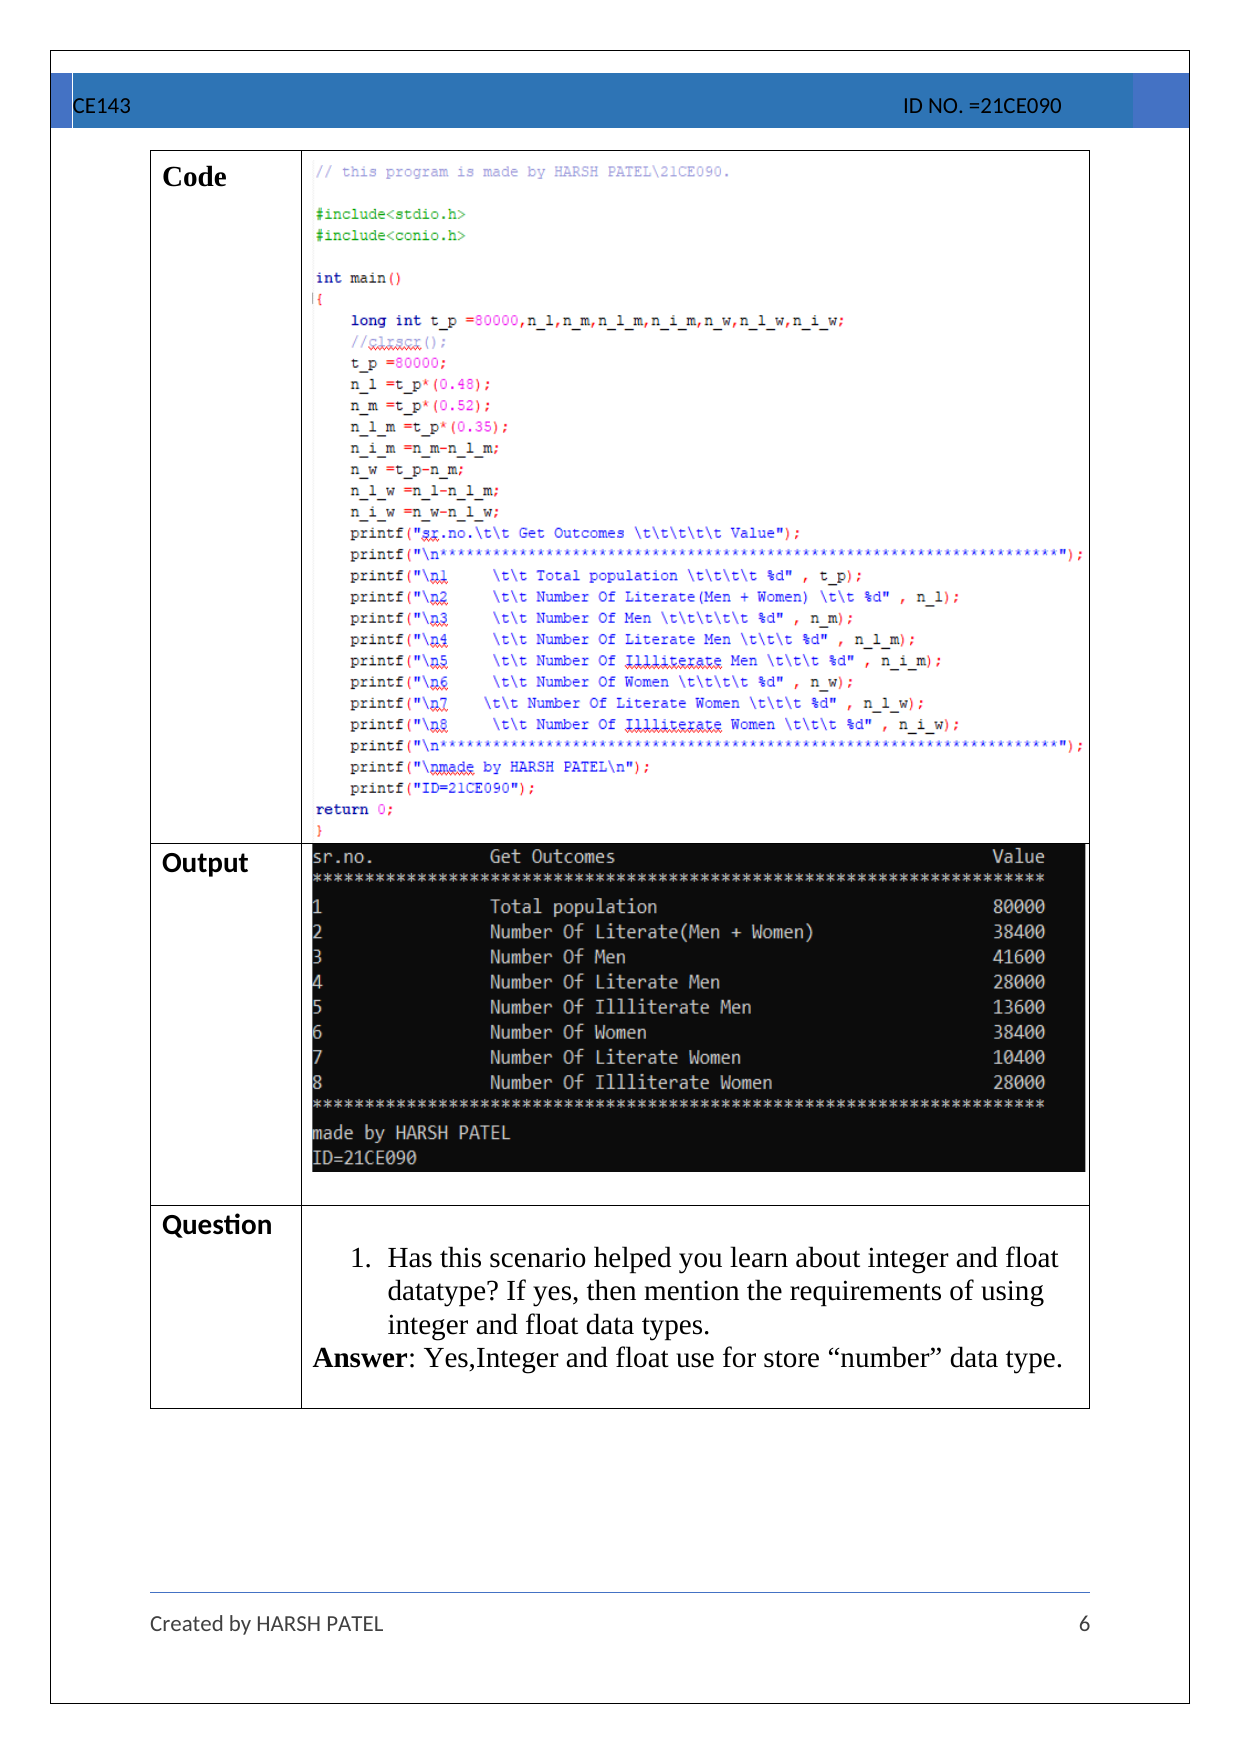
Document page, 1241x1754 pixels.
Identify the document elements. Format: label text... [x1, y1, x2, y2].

table_cell [302, 844, 1089, 1205]
table_cell Question [151, 1206, 301, 1407]
picture [312, 159, 1087, 843]
table_cell Code [151, 151, 301, 843]
table_cell Has this scenario helped you learn about integer and float datatype? If yes, then mention the requirements of using integer and float data types. Answer: Yes,Integer and float use for store “number” data type. [302, 1206, 1089, 1407]
picture [312, 844, 1086, 1172]
table_cell [302, 151, 1089, 843]
table_cell Output [151, 844, 301, 1205]
